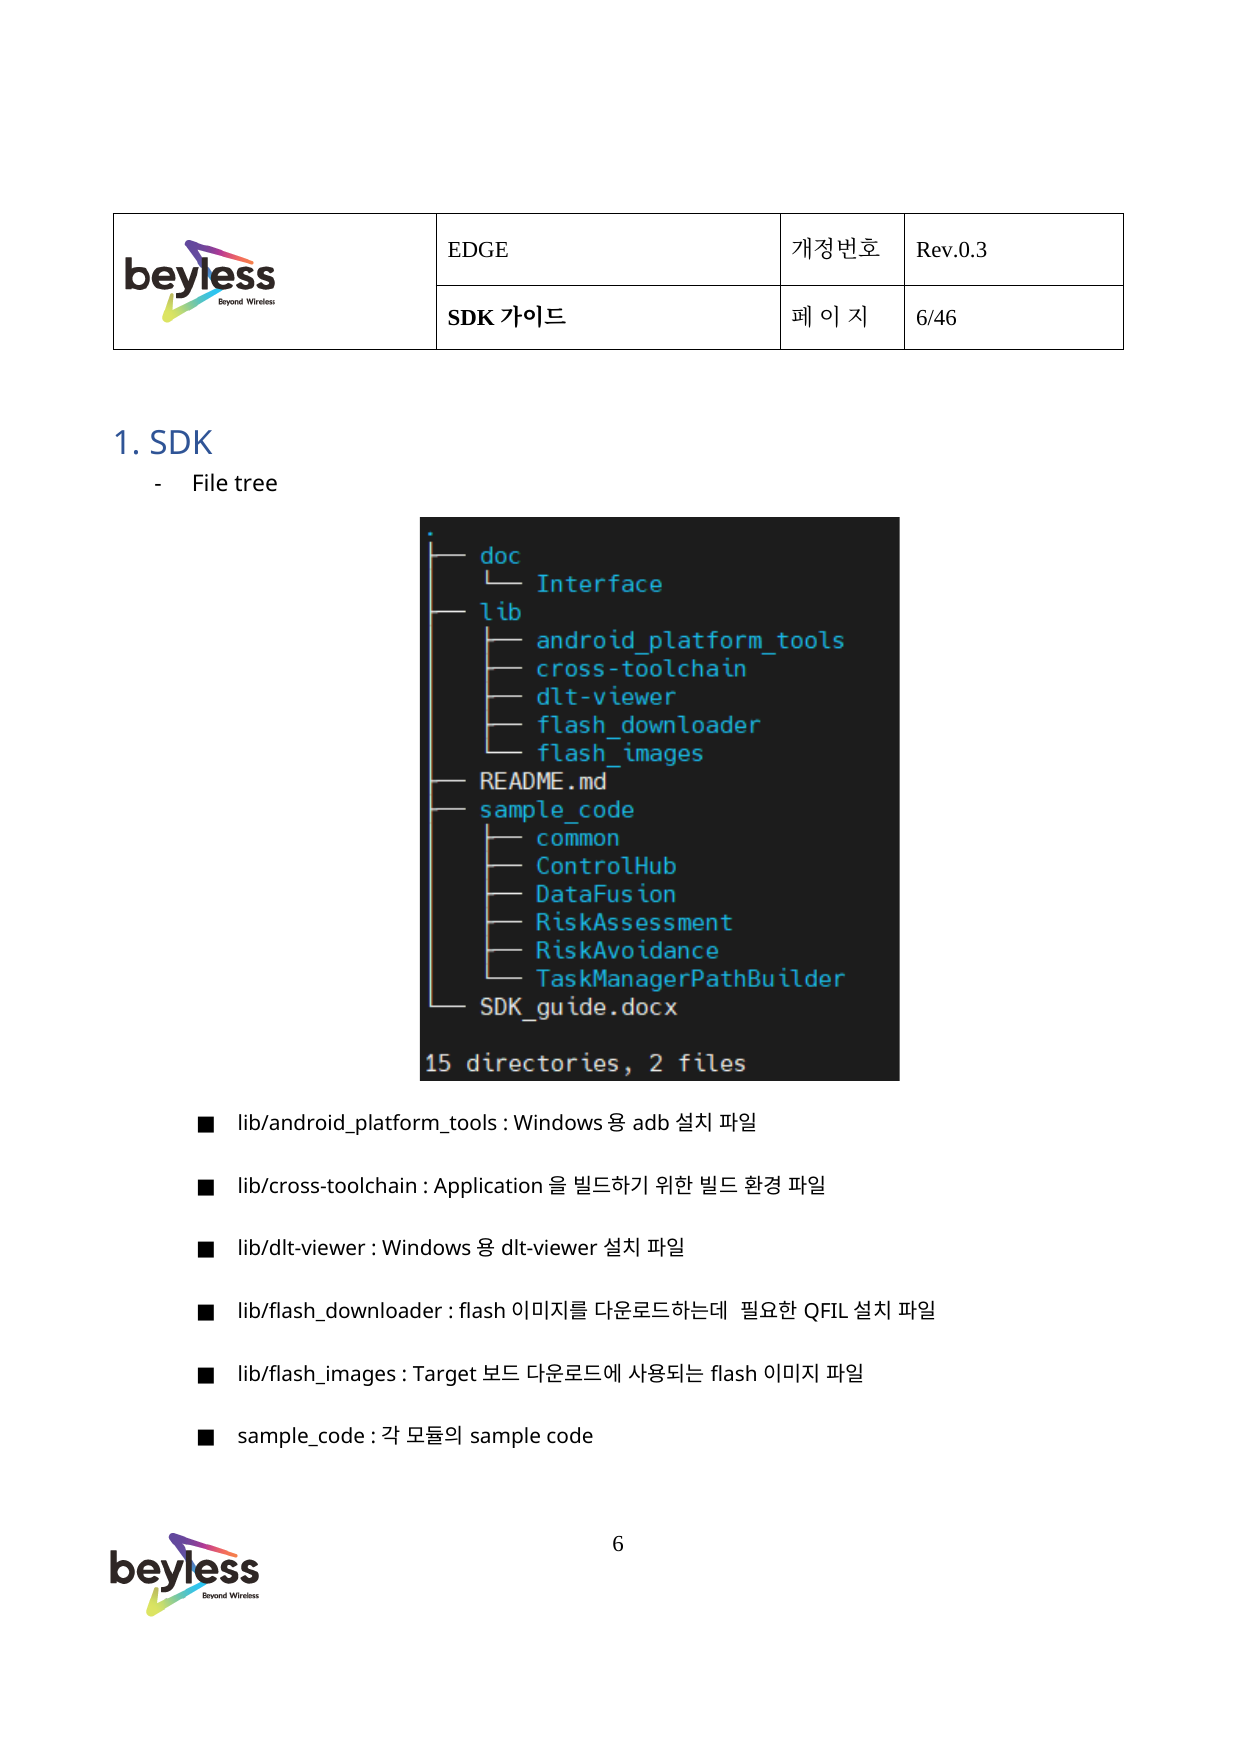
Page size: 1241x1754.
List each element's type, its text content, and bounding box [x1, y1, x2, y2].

list File tree [154, 467, 1128, 499]
list sample_code : 각 모듈의 sample code [196, 1413, 1128, 1456]
picture [419, 517, 900, 1081]
list lib/dlt-viewer : Windows용 dlt-viewer 설치 파일 [196, 1225, 1128, 1268]
list lib/flash_images : Target 보드 다운로드에 사용되는 flash 이미지 파일 [196, 1350, 1128, 1393]
list lib/flash_downloader : flash 이미지를 다운로드하는데 필요한 QFIL 설치 파일 [196, 1288, 1128, 1330]
picture [108, 1529, 262, 1620]
subtitle 1. SDK [112, 418, 1128, 464]
list lib/cross-toolchain : Application을 빌드하기 위한 빌드 환경 파일 [196, 1162, 1128, 1205]
list lib/android_platform_tools : Windows용 adb 설치 파일 [196, 1099, 1128, 1142]
picture [124, 236, 279, 326]
